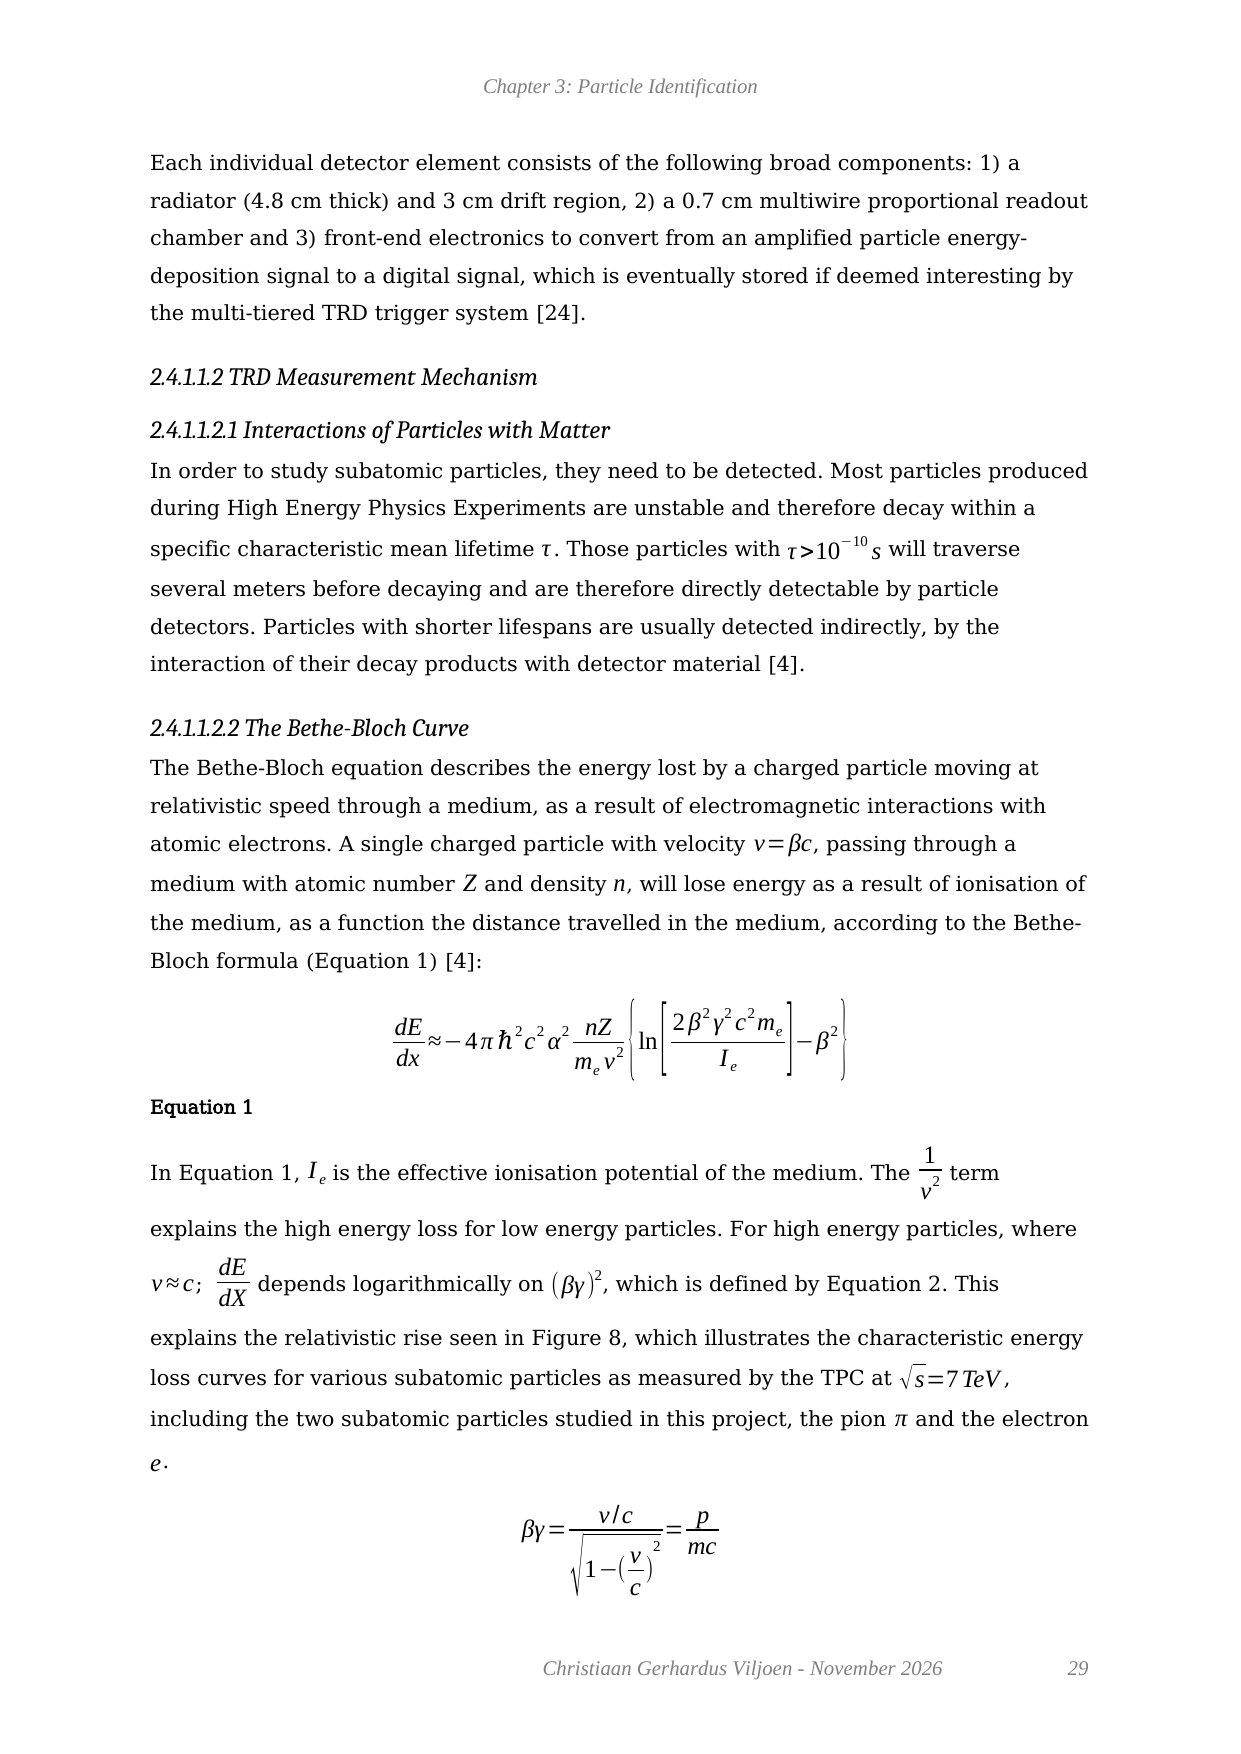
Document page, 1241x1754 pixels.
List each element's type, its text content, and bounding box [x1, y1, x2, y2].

text Each individual detector element consists of the following broad components: 1) a radiator (4.8 cm thick) and 3 cm drift region, 2) a 0.7 cm multiwire proportional readout chamber and 3) front-end electronics to convert from an amplified particle energy-deposition signal to a digital signal, which is eventually stored if deemed interesting by the multi-tiered TRD trigger system . [150, 150, 1090, 325]
subtitle The Bethe-Bloch Curve [150, 714, 1090, 742]
text The Bethe-Bloch equation describes the energy lost by a charged particle moving at relativistic speed through a medium, as a result of electromagnetic interactions with atomic electrons. A single charged particle with velocity , passing through a medium with atomic number and density , will lose energy as a result of ionisation of the medium, as a function the distance travelled in the medium, according to the Bethe-Bloch formula (Equation 1): [150, 755, 1090, 973]
subtitle TRD Measurement Mechanism [150, 362, 1090, 391]
text In order to study subatomic particles, they need to be detected. Most particles produced during High Energy Physics Experiments are unstable and therefore decay within a specific characteristic mean lifetime . Those particles with will traverse several meters before decaying and are therefore directly detectable by particle detectors. Particles with shorter lifespans are usually detected indirectly, by the interaction of their decay products with detector material. [150, 457, 1090, 676]
text In Equation 1, is the effective ionisation potential of the medium. The term explains the high energy loss for low energy particles. For high energy particles, where ; depends logarithmically on , which is defined by Equation 2. This explains the relativistic rise seen in Figure 8, which illustrates the characteristic energy loss curves for various subatomic particles as measured by the TPC at , including the two subatomic particles studied in this project, the pion and the electron . [150, 1141, 1090, 1476]
subtitle Interactions of Particles with Matter [150, 416, 1090, 445]
text Equation 1 [150, 1095, 1090, 1117]
